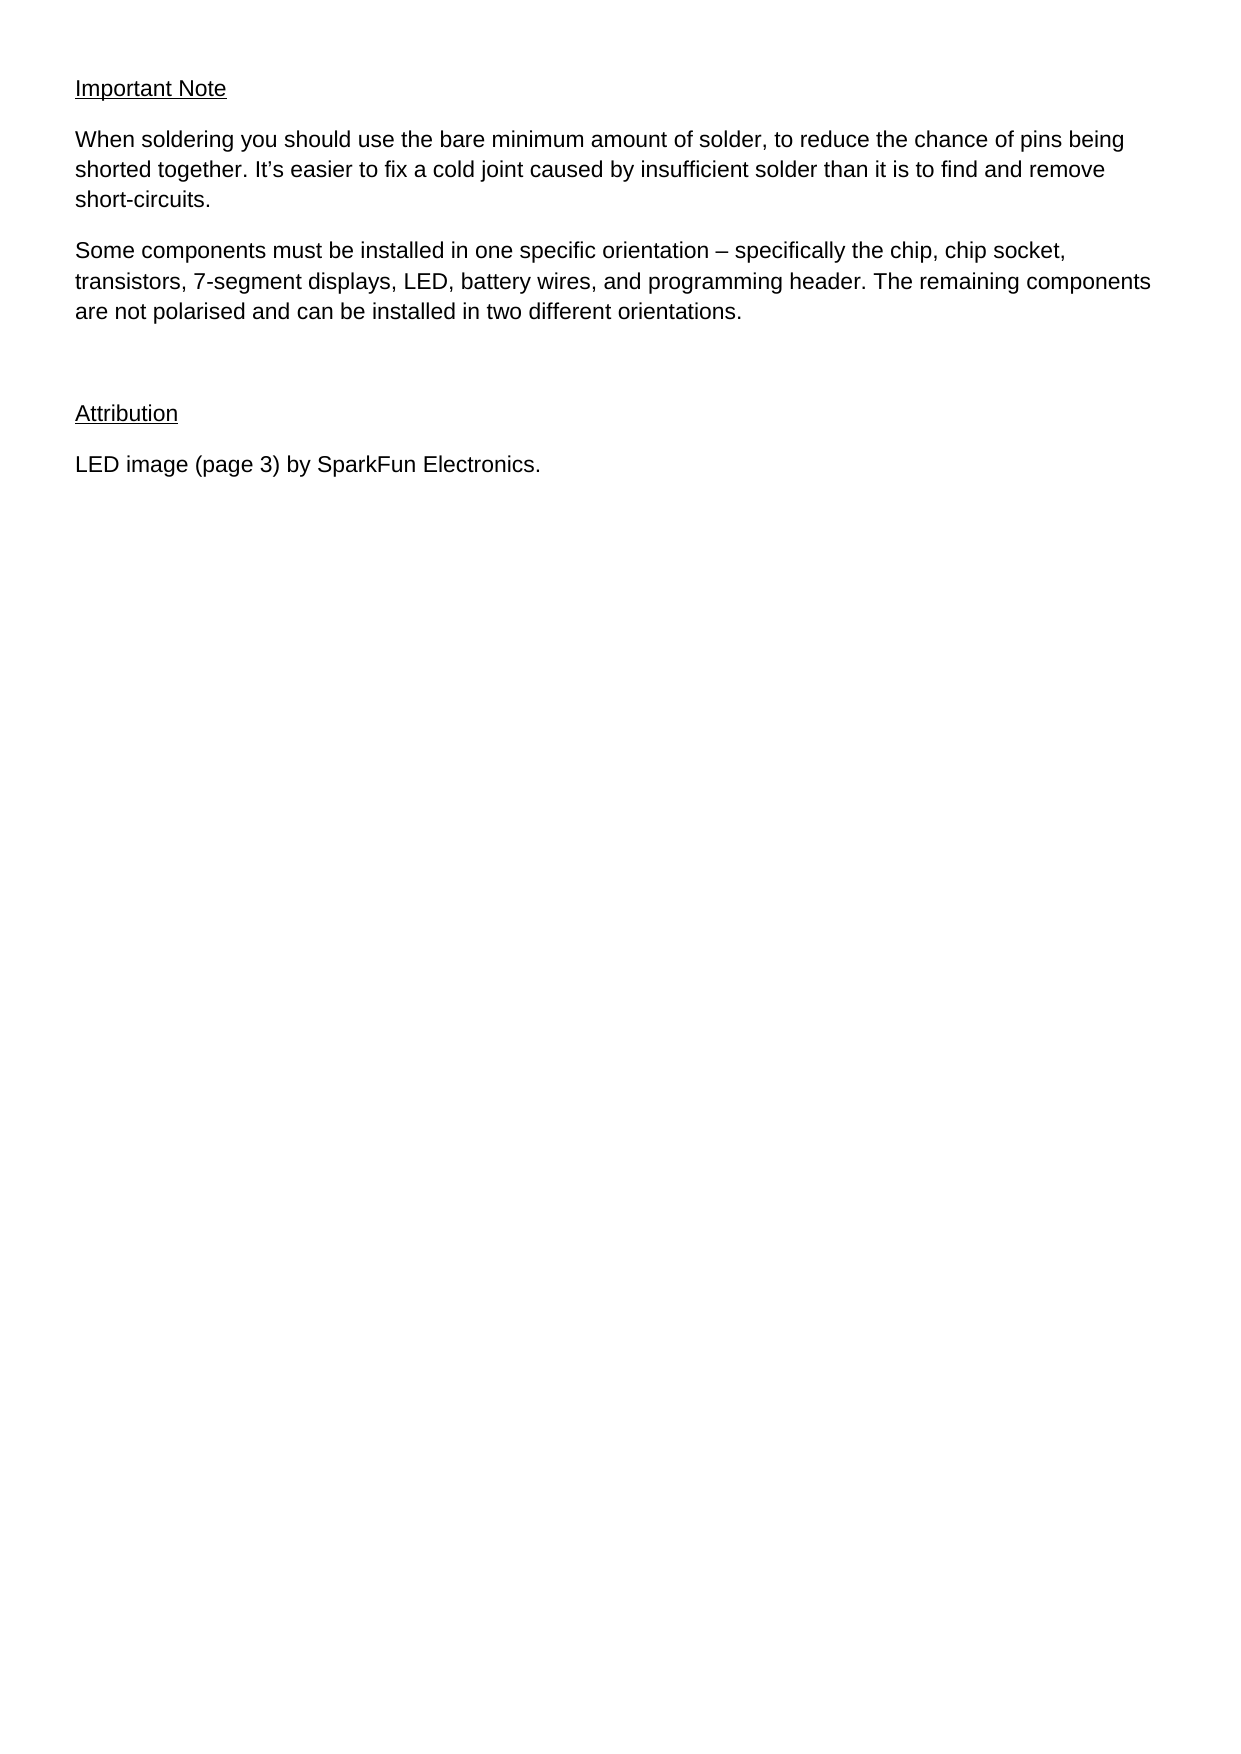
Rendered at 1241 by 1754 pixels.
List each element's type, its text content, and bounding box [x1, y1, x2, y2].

text Attribution [75, 400, 1165, 426]
text Some components must be installed in one specific orientation – specifically the chip, chip socket, transistors, 7-segment displays, LED, battery wires, and programming header. The remaining components are not polarised and can be installed in two different orientations. [75, 237, 1165, 324]
text When soldering you should use the bare minimum amount of solder, to reduce the chance of pins being shorted together. It’s easier to fix a cold joint caused by insufficient solder than it is to find and remove short-circuits. [75, 126, 1165, 213]
text LED image (page 3) by SparkFun Electronics. [75, 451, 1165, 477]
text Important Note [75, 75, 1165, 101]
